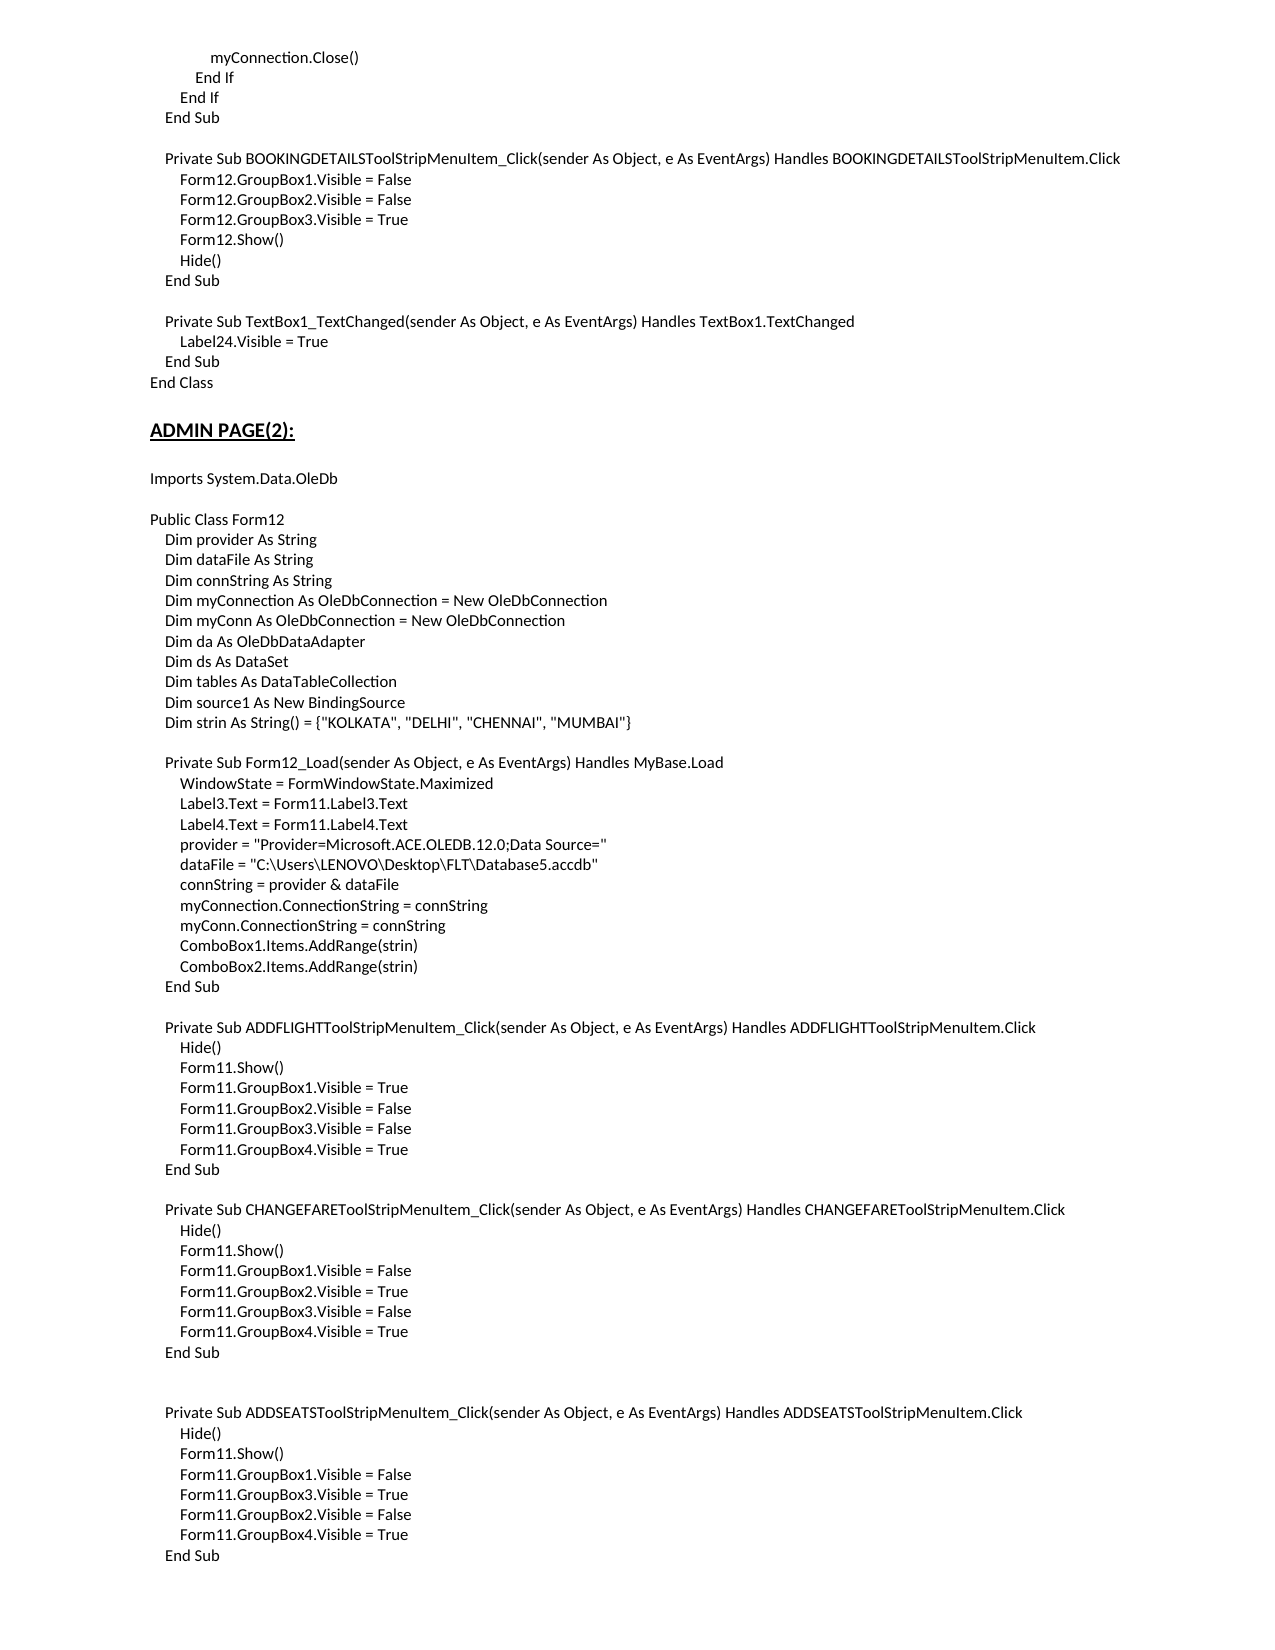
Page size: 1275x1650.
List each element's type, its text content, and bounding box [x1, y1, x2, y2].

text Private Sub TextBox1_TextChanged(sender As Object, e As EventArgs) Handles TextBox1.TextChanged [150, 311, 1125, 331]
text Hide() [150, 250, 1125, 270]
text End Class [150, 372, 1125, 392]
text Dim strin As String() = {"KOLKATA", "DELHI", "CHENNAI", "MUMBAI"} [150, 712, 1125, 732]
text Form11.GroupBox2.Visible = False [150, 1504, 1125, 1525]
text Public Class Form12 [150, 509, 1125, 529]
text Form11.GroupBox3.Visible = False [150, 1301, 1125, 1322]
text ADMIN PAGE(2): [150, 418, 1125, 443]
text Label24.Visible = True [150, 331, 1125, 352]
text Form12.GroupBox2.Visible = False [150, 189, 1125, 209]
text Dim connString As String [150, 570, 1125, 590]
text Form12.GroupBox1.Visible = False [150, 169, 1125, 189]
text Dim dataFile As String [150, 550, 1125, 570]
text WindowState = FormWindowState.Maximized [150, 773, 1125, 793]
text End Sub [150, 270, 1125, 291]
text Dim da As OleDbDataAdapter [150, 631, 1125, 651]
text Form11.GroupBox4.Visible = True [150, 1322, 1125, 1342]
text ComboBox2.Items.AddRange(strin) [150, 956, 1125, 976]
text myConnection.Close() [150, 47, 1125, 67]
text Form12.GroupBox3.Visible = True [150, 209, 1125, 230]
text Dim source1 As New BindingSource [150, 692, 1125, 712]
text Private Sub CHANGEFAREToolStripMenuItem_Click(sender As Object, e As EventArgs) Handles CHANGEFAREToolStripMenuItem.Click [150, 1200, 1125, 1220]
text End Sub [150, 1159, 1125, 1179]
text Form11.GroupBox3.Visible = False [150, 1118, 1125, 1139]
text Form11.GroupBox3.Visible = True [150, 1484, 1125, 1504]
text myConn.ConnectionString = connString [150, 915, 1125, 936]
text End If [150, 67, 1125, 87]
text Hide() [150, 1423, 1125, 1443]
text Form11.GroupBox1.Visible = True [150, 1078, 1125, 1098]
text Private Sub Form12_Load(sender As Object, e As EventArgs) Handles MyBase.Load [150, 753, 1125, 773]
text Private Sub ADDSEATSToolStripMenuItem_Click(sender As Object, e As EventArgs) Handles ADDSEATSToolStripMenuItem.Click [150, 1403, 1125, 1423]
text End Sub [150, 976, 1125, 997]
text connString = provider & dataFile [150, 875, 1125, 895]
text Dim myConn As OleDbConnection = New OleDbConnection [150, 611, 1125, 631]
text Form11.GroupBox2.Visible = False [150, 1098, 1125, 1118]
text provider = "Provider=Microsoft.ACE.OLEDB.12.0;Data Source=" [150, 834, 1125, 854]
text End Sub [150, 1545, 1125, 1565]
text Form11.Show() [150, 1443, 1125, 1464]
text Form11.GroupBox4.Visible = True [150, 1139, 1125, 1159]
text Dim tables As DataTableCollection [150, 672, 1125, 692]
text Label3.Text = Form11.Label3.Text [150, 793, 1125, 814]
text Form11.Show() [150, 1057, 1125, 1078]
text Label4.Text = Form11.Label4.Text [150, 814, 1125, 834]
text Hide() [150, 1037, 1125, 1057]
text dataFile = "C:\Users\LENOVO\Desktop\FLT\Database5.accdb" [150, 854, 1125, 875]
text End If [150, 87, 1125, 108]
text Form12.Show() [150, 230, 1125, 250]
text Form11.Show() [150, 1240, 1125, 1261]
text Hide() [150, 1220, 1125, 1240]
text Dim ds As DataSet [150, 651, 1125, 672]
text Form11.GroupBox2.Visible = True [150, 1281, 1125, 1301]
text ComboBox1.Items.AddRange(strin) [150, 936, 1125, 956]
text myConnection.ConnectionString = connString [150, 895, 1125, 915]
text Form11.GroupBox4.Visible = True [150, 1525, 1125, 1545]
text Dim myConnection As OleDbConnection = New OleDbConnection [150, 590, 1125, 611]
text Dim provider As String [150, 529, 1125, 550]
text Imports System.Data.OleDb [150, 468, 1125, 489]
text End Sub [150, 108, 1125, 128]
text Form11.GroupBox1.Visible = False [150, 1464, 1125, 1484]
text Private Sub BOOKINGDETAILSToolStripMenuItem_Click(sender As Object, e As EventArgs) Handles BOOKINGDETAILSToolStripMenuItem.Click [150, 148, 1125, 169]
text End Sub [150, 352, 1125, 372]
text End Sub [150, 1342, 1125, 1362]
text Form11.GroupBox1.Visible = False [150, 1261, 1125, 1281]
text Private Sub ADDFLIGHTToolStripMenuItem_Click(sender As Object, e As EventArgs) Handles ADDFLIGHTToolStripMenuItem.Click [150, 1017, 1125, 1037]
